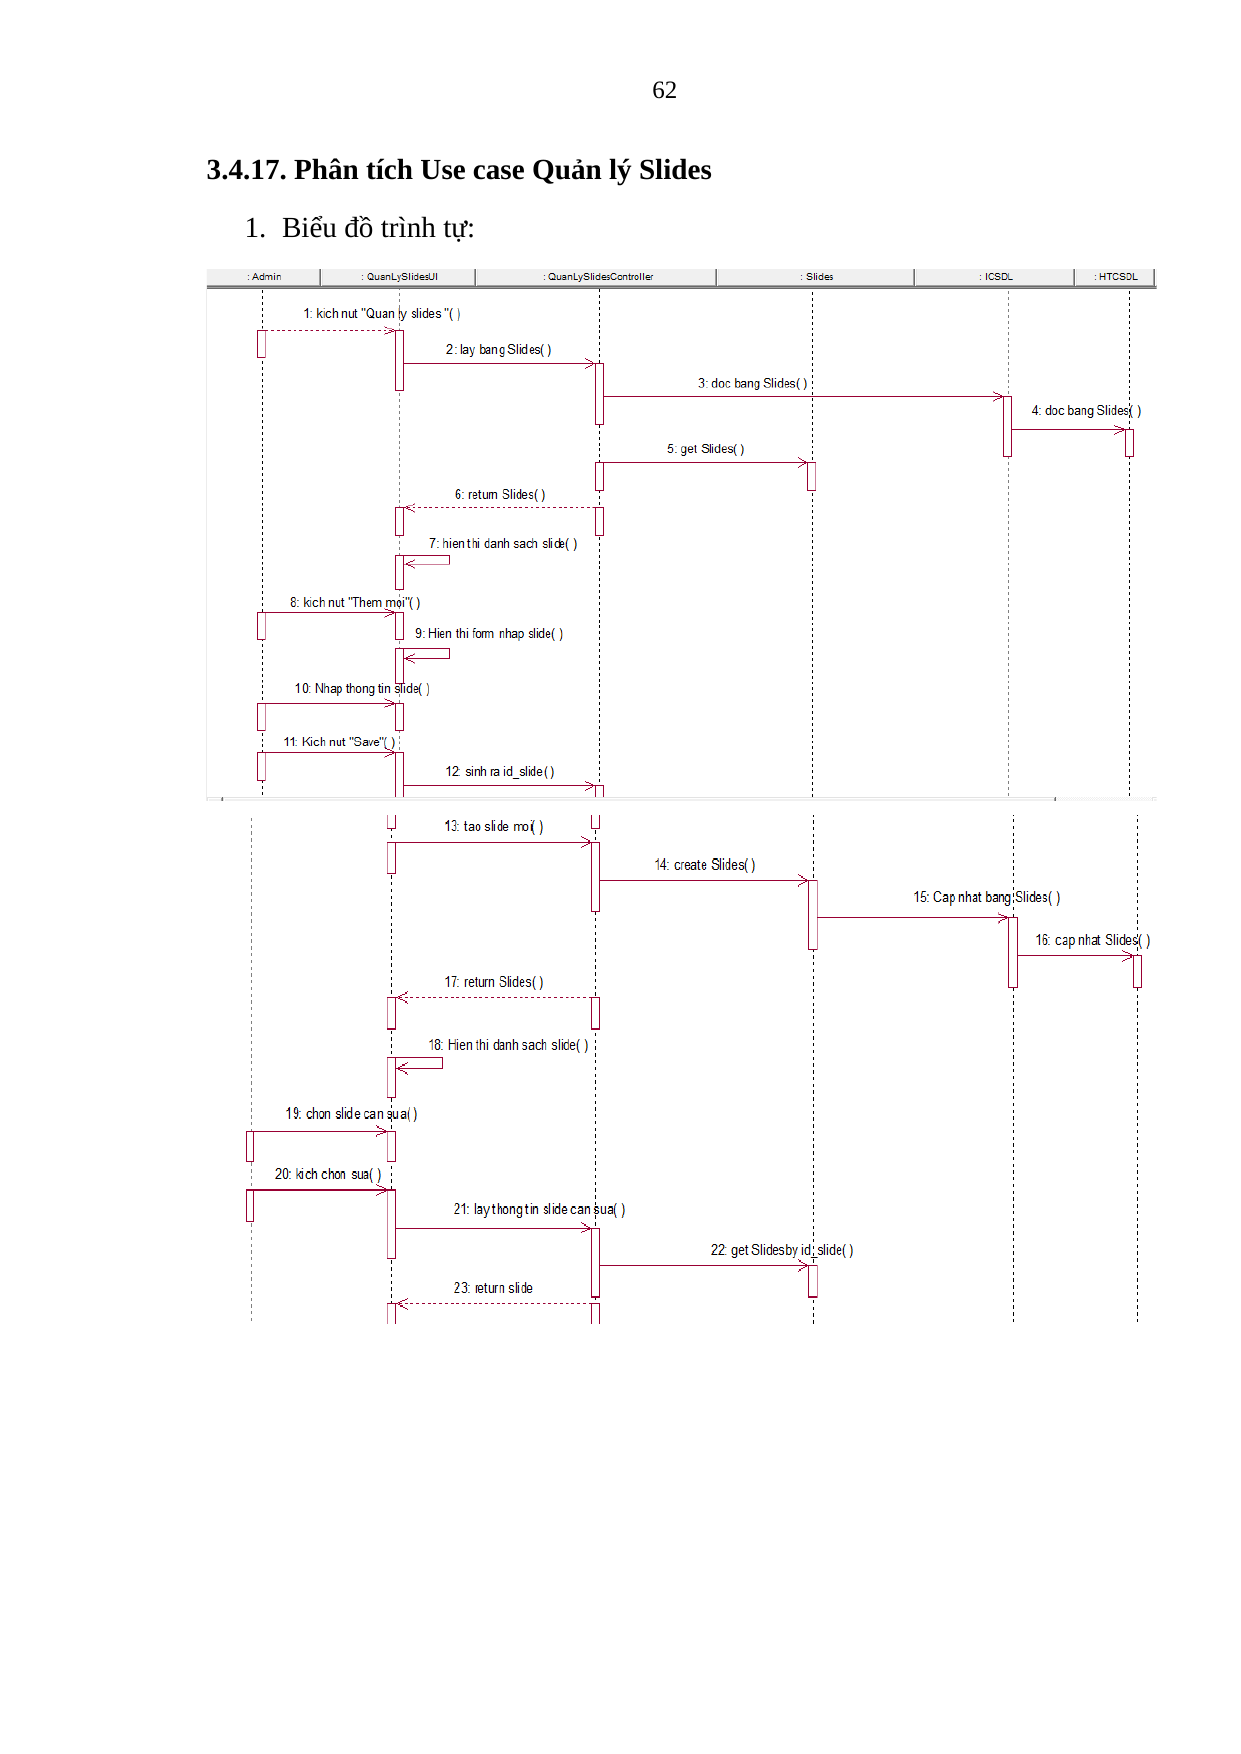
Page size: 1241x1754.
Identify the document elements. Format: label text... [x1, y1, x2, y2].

picture [206, 269, 1157, 801]
list Biểu đồ trình tự: [244, 211, 1122, 244]
subtitle 3.4.17. Phân tích Use case Quản lý Slides [206, 152, 1122, 185]
picture [206, 815, 1157, 1324]
